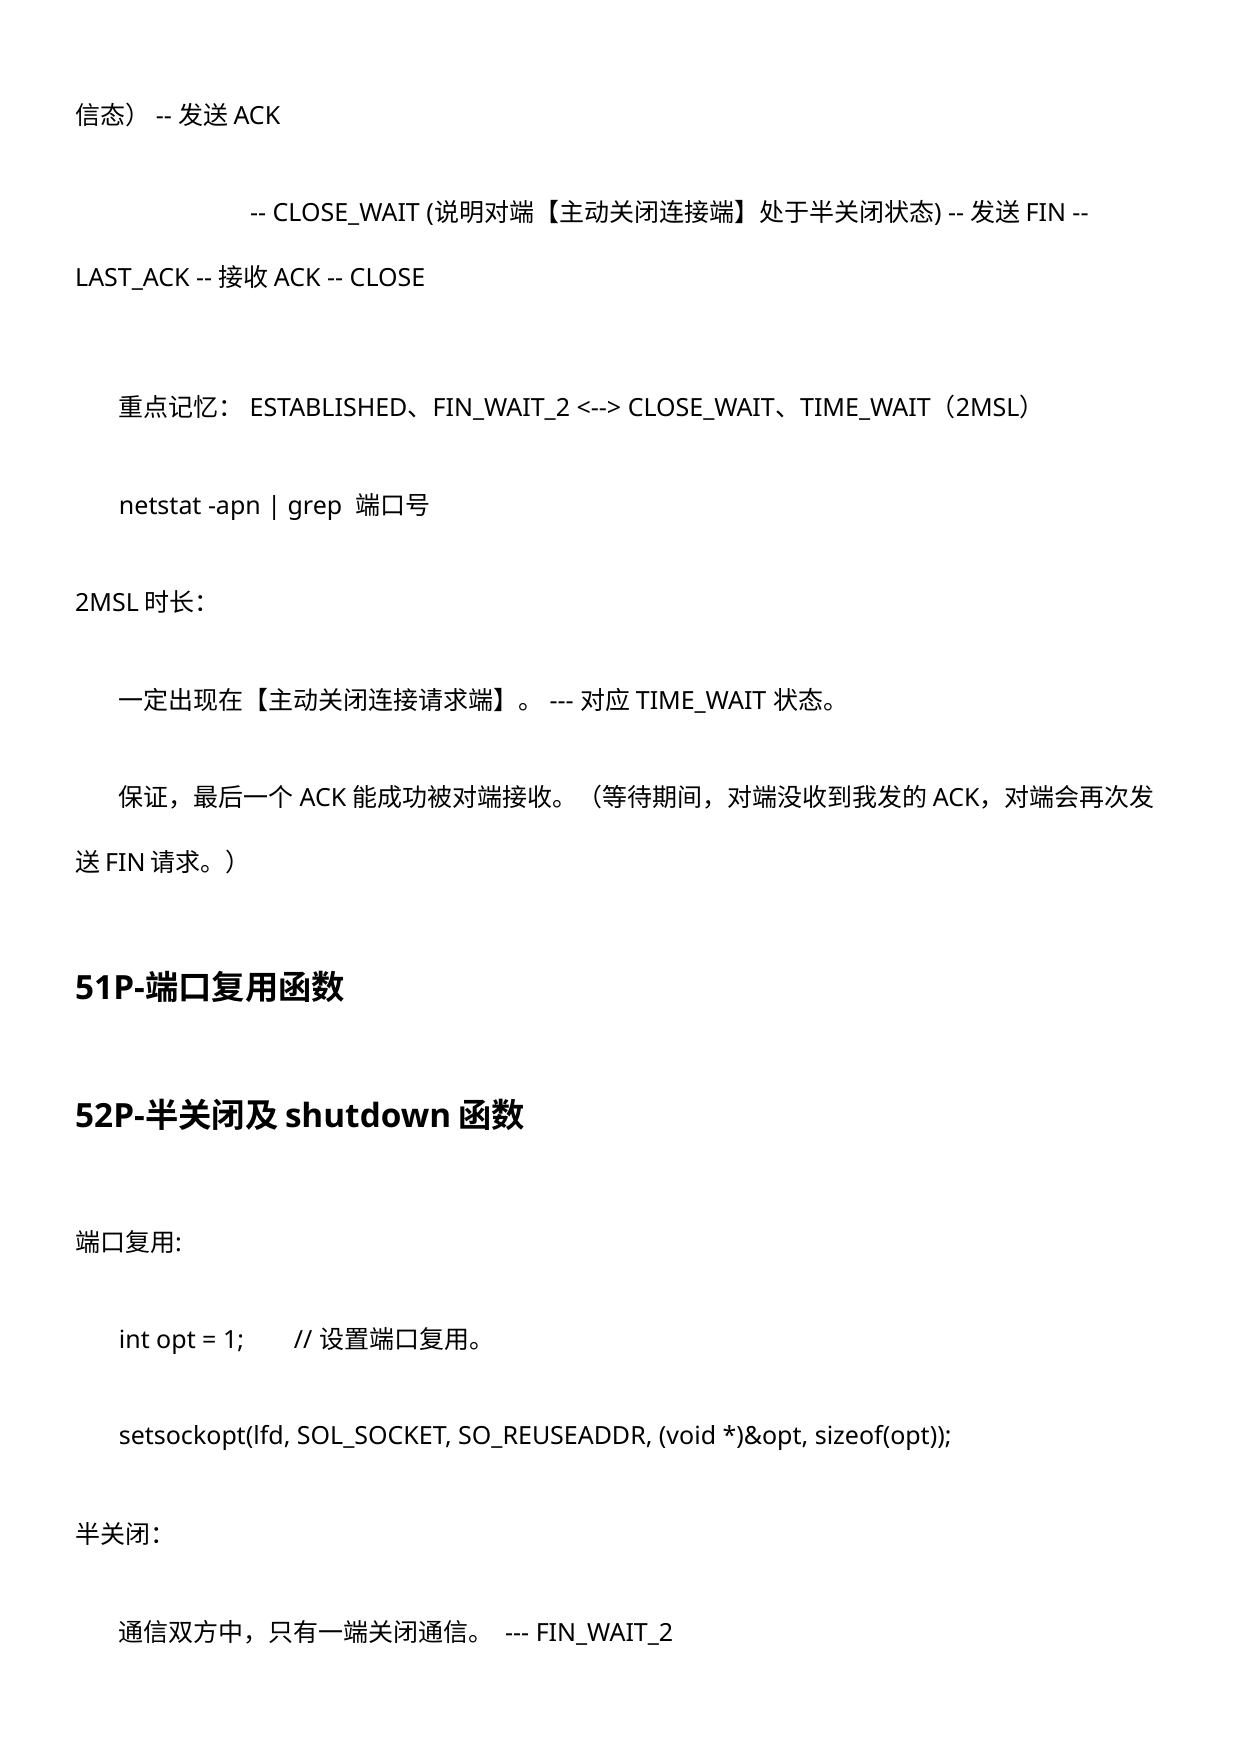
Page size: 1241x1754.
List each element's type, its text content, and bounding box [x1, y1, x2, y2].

subtitle 52P-半关闭及shutdown函数 [75, 1080, 1165, 1145]
text 通信双方中，只有一端关闭通信。 --- FIN_WAIT_2 [75, 1598, 1165, 1663]
text -- CLOSE_WAIT (说明对端【主动关闭连接端】处于半关闭状态) -- 发送FIN -- LAST_ACK -- 接收ACK -- CLOSE [75, 178, 1165, 308]
text 端口复用: [75, 1208, 1165, 1273]
text 一定出现在【主动关闭连接请求端】。 --- 对应 TIME_WAIT 状态。 [75, 666, 1165, 731]
text 保证，最后一个 ACK 能成功被对端接收。（等待期间，对端没收到我发的ACK，对端会再次发送FIN请求。） [75, 763, 1165, 893]
text 2MSL时长： [75, 568, 1165, 633]
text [75, 81, 1165, 146]
subtitle 51P-端口复用函数 [75, 953, 1165, 1018]
text setsockopt(lfd, SOL_SOCKET, SO_REUSEADDR, (void *)&opt, sizeof(opt)); [75, 1403, 1165, 1468]
text 重点记忆： ESTABLISHED、FIN_WAIT_2 <--> CLOSE_WAIT、TIME_WAIT（2MSL） [75, 373, 1165, 438]
text 半关闭： [75, 1500, 1165, 1565]
text int opt = 1; // 设置端口复用。 [75, 1305, 1165, 1370]
text netstat -apn | grep 端口号 [75, 471, 1165, 536]
